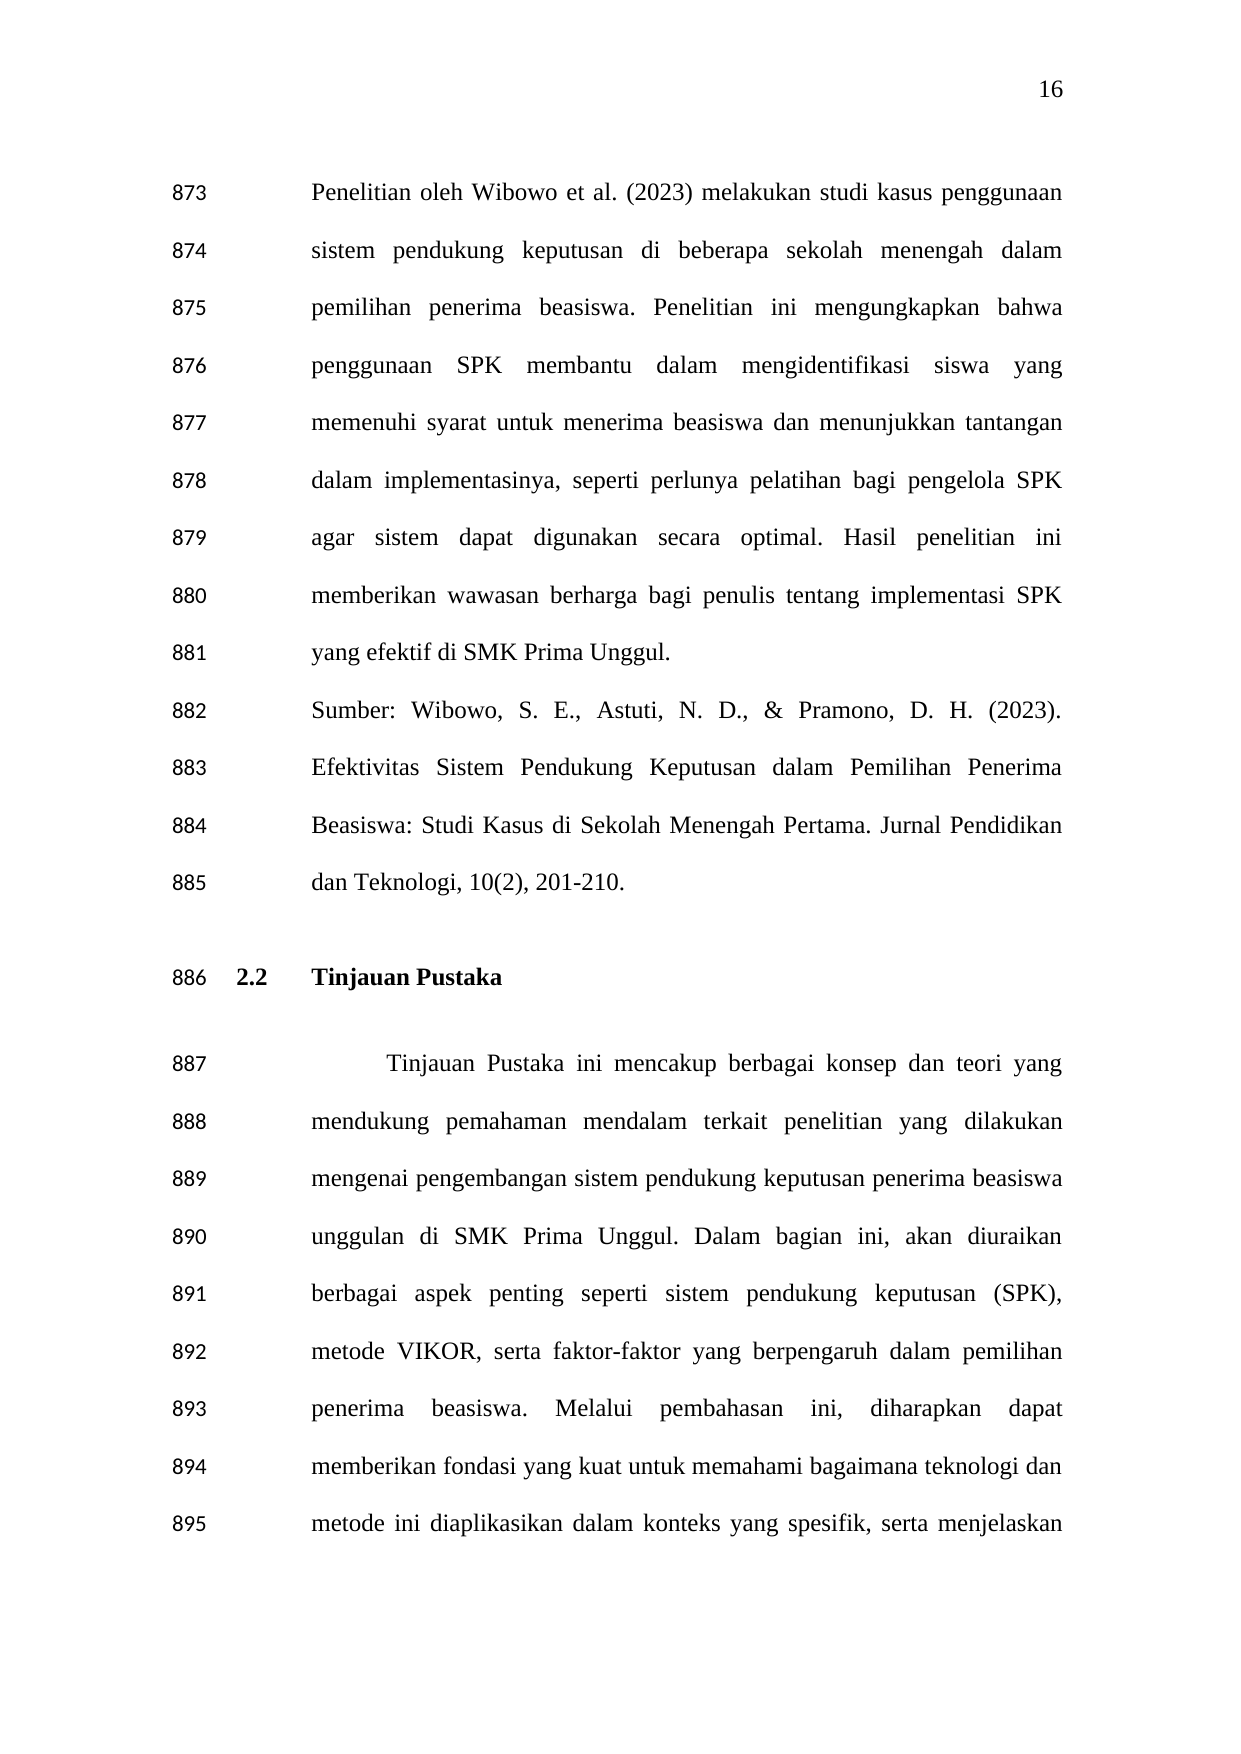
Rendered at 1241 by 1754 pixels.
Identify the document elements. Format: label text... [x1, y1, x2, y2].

subtitle Tinjauan Pustaka [236, 962, 1063, 991]
list Penelitian oleh Wibowo et al. (2023) melakukan studi kasus penggunaan sistem pendukung keputusan di beberapa sekolah menengah dalam pemilihan penerima beasiswa. Penelitian ini mengungkapkan bahwa penggunaan SPK membantu dalam mengidentifikasi siswa yang memenuhi syarat untuk menerima beasiswa dan menunjukkan tantangan dalam implementasinya, seperti perlunya pelatihan bagi pengelola SPK agar sistem dapat digunakan secara optimal. Hasil penelitian ini memberikan wawasan berharga bagi penulis tentang implementasi SPK yang efektif di SMK Prima Unggul. [311, 177, 1063, 666]
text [311, 1048, 1063, 1537]
list Sumber: Wibowo, S. E., Astuti, N. D., & Pramono, D. H. (2023). Efektivitas Sistem Pendukung Keputusan dalam Pemilihan Penerima Beasiswa: Studi Kasus di Sekolah Menengah Pertama. Jurnal Pendidikan dan Teknologi, 10(2), 201-210. [311, 695, 1063, 896]
